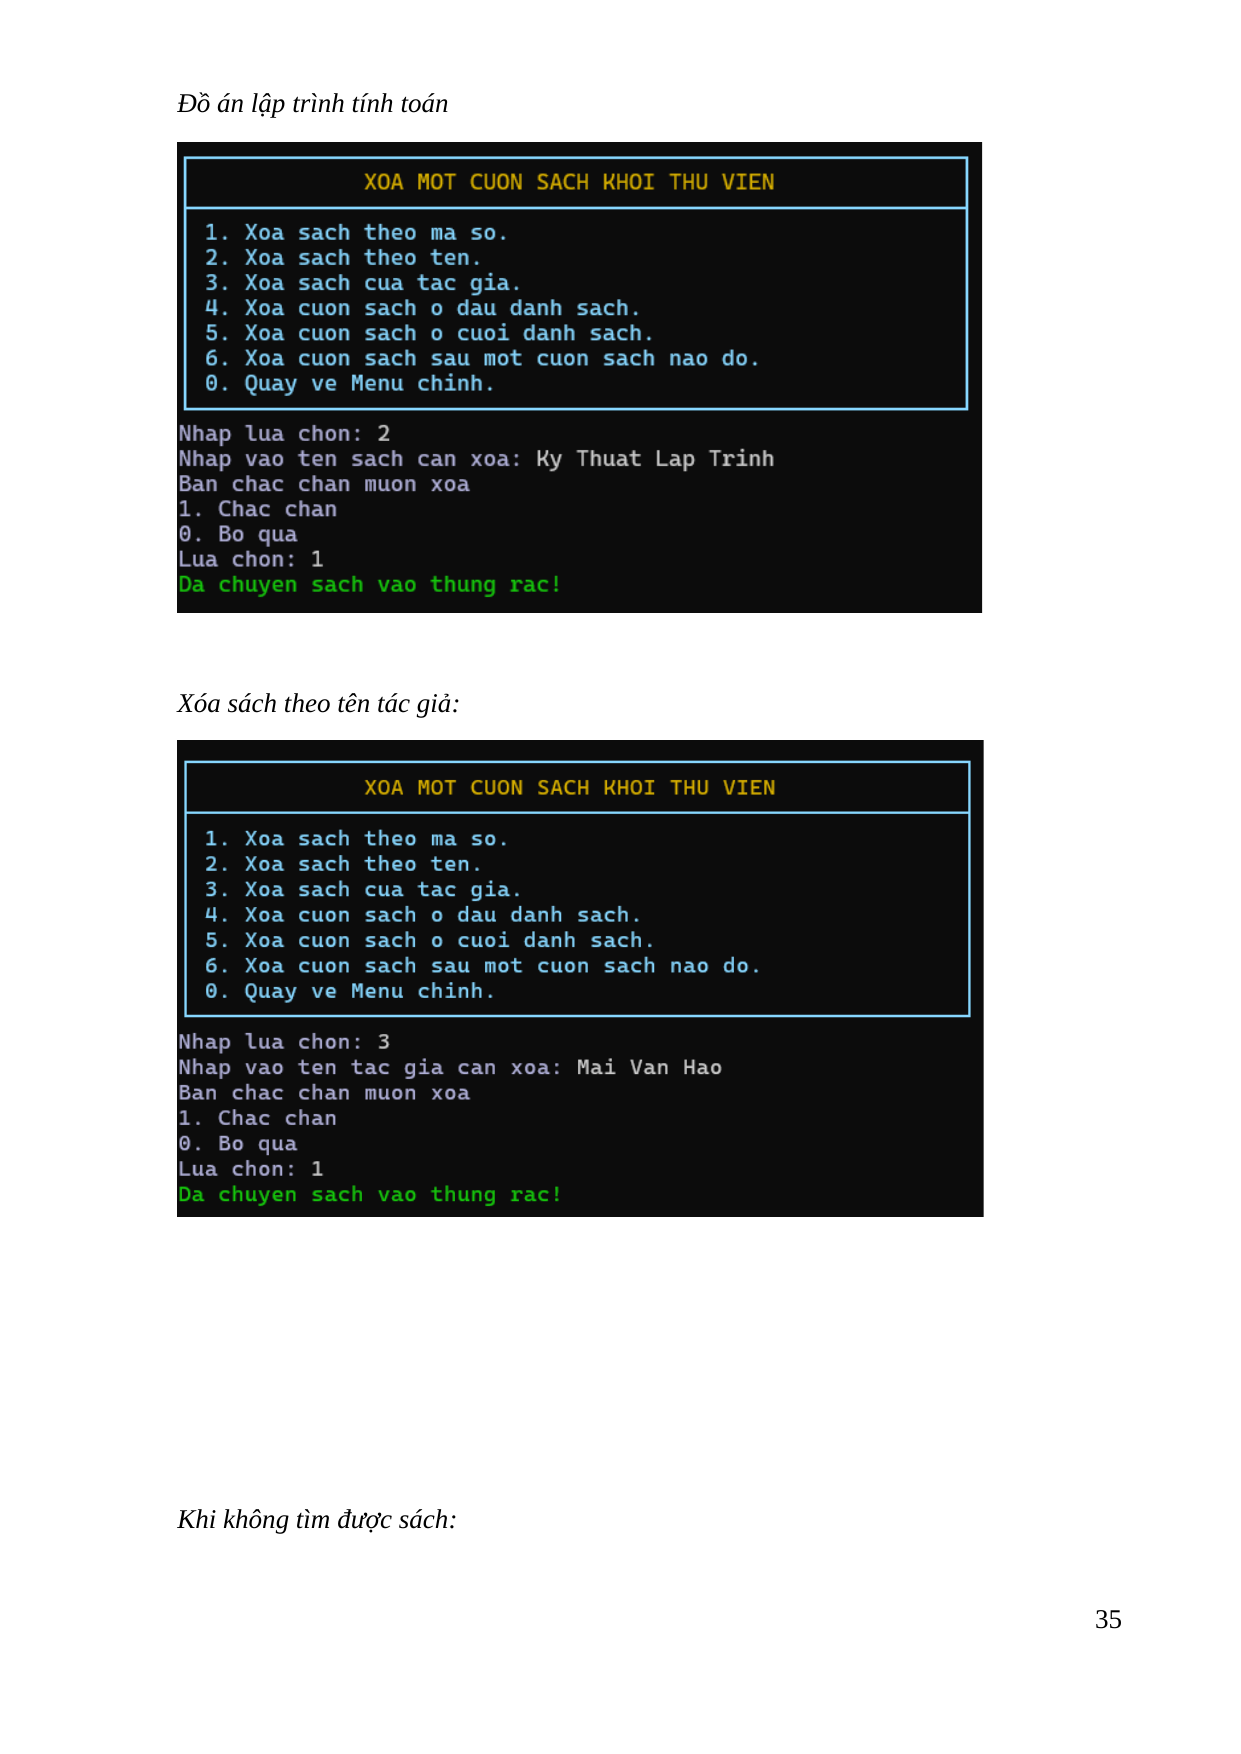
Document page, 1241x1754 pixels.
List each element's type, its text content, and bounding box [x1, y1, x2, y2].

picture [177, 740, 984, 1217]
text Khi không tìm được sách: [177, 1503, 1122, 1534]
text Xóa sách theo tên tác giả: [177, 687, 1122, 718]
picture [177, 142, 983, 613]
